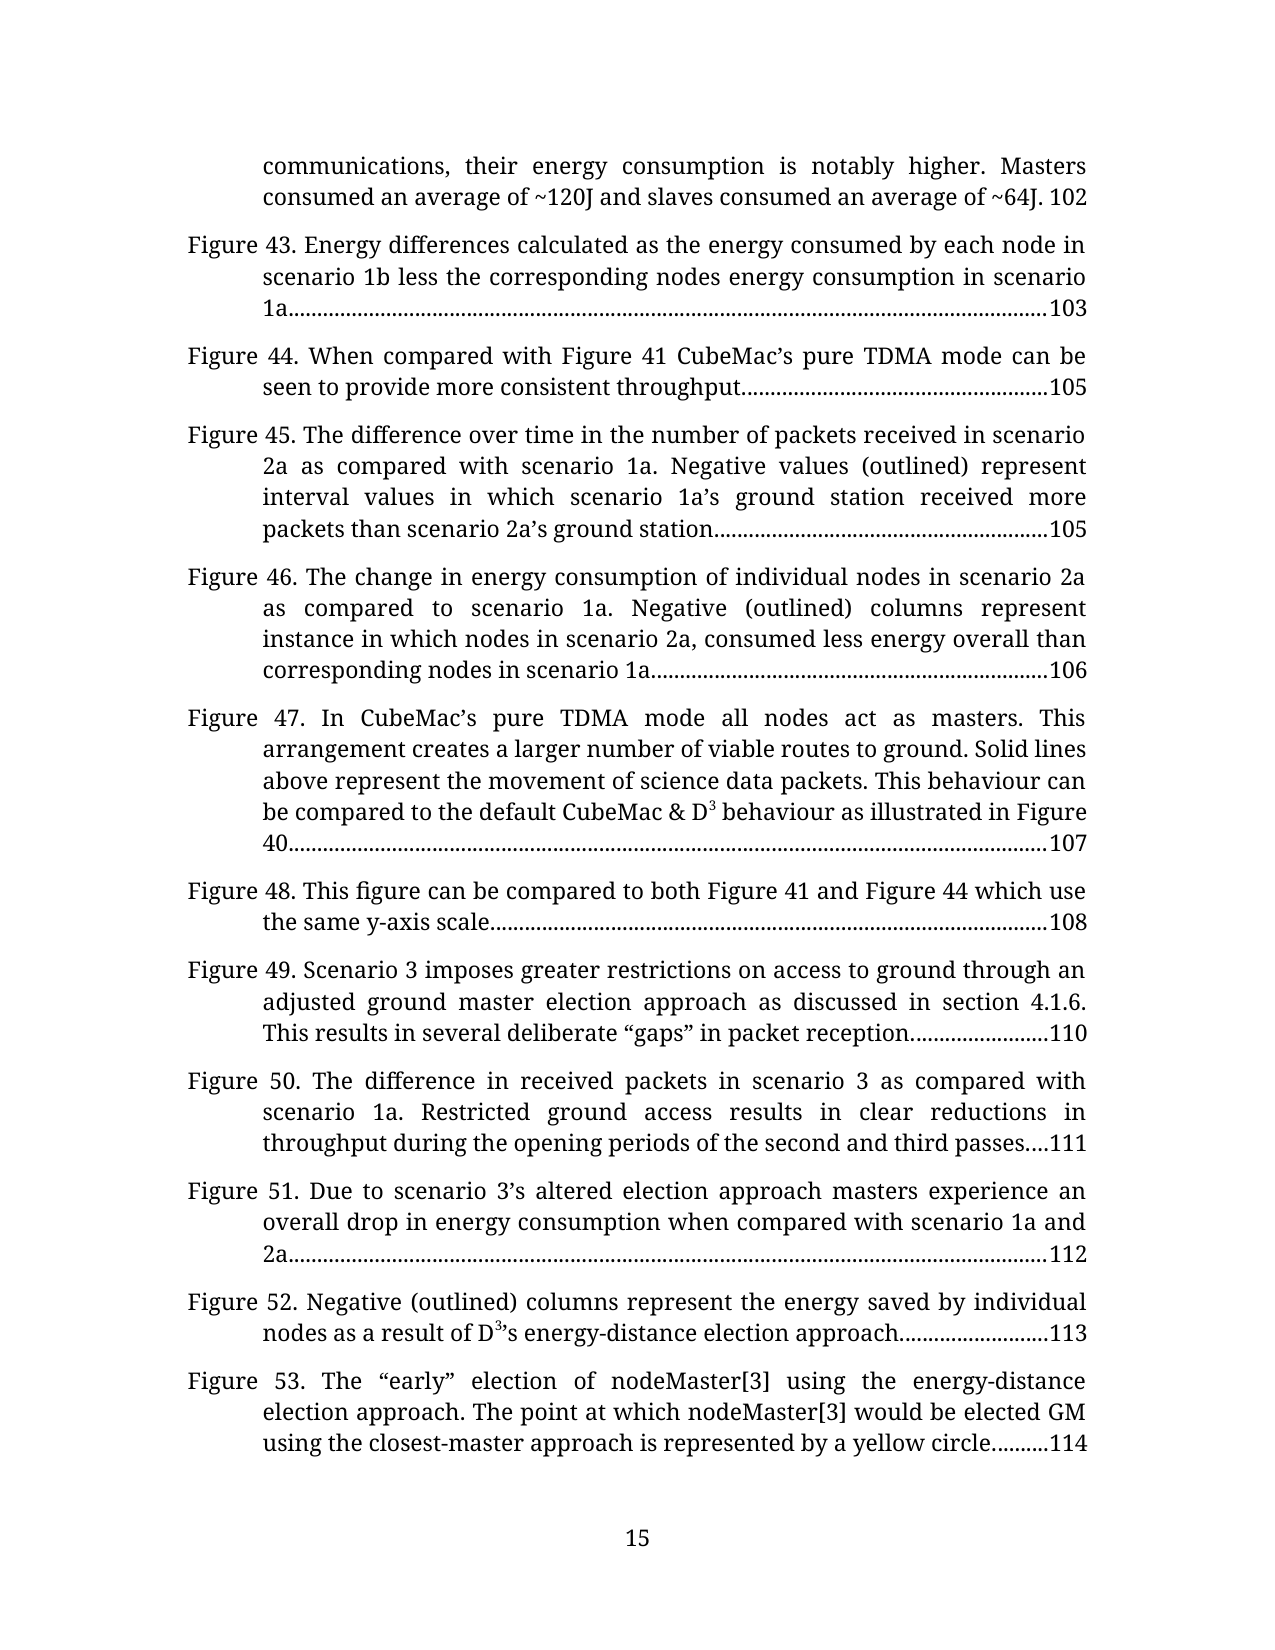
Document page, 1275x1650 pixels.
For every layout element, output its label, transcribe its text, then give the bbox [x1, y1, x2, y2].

text Figure 46. The change in energy consumption of individual nodes in scenario 2a as compared to scenario 1a. Negative (outlined) columns represent instance in which nodes in scenario 2a, consumed less energy overall than corresponding nodes in scenario 1a. 106 [187, 560, 1087, 685]
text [187, 150, 1087, 212]
text Figure 43. Energy differences calculated as the energy consumed by each node in scenario 1b less the corresponding nodes energy consumption in scenario 1a. 103 [187, 229, 1087, 323]
text Figure 47. In CubeMac’s pure TDMA mode all nodes act as masters. This arrangement creates a larger number of viable routes to ground. Solid lines above represent the movement of science data packets. This behaviour can be compared to the default CubeMac & D3 behaviour as illustrated in Figure 40. 107 [187, 702, 1087, 858]
text Figure 51. Due to scenario 3’s altered election approach masters experience an overall drop in energy consumption when compared with scenario 1a and 2a. 112 [187, 1175, 1087, 1269]
text Figure 50. The difference in received packets in scenario 3 as compared with scenario 1a. Restricted ground access results in clear reductions in throughput during the opening periods of the second and third passes. 111 [187, 1064, 1087, 1158]
text Figure 53. The “early” election of nodeMaster[3] using the energy-distance election approach. The point at which nodeMaster[3] would be elected GM using the closest-master approach is represented by a yellow circle. 114 [187, 1364, 1087, 1458]
text Figure 49. Scenario 3 imposes greater restrictions on access to ground through an adjusted ground master election approach as discussed in section 4.1.6. This results in several deliberate “gaps” in packet reception. 110 [187, 954, 1087, 1048]
text Figure 45. The difference over time in the number of packets received in scenario 2a as compared with scenario 1a. Negative values (outlined) represent interval values in which scenario 1a’s ground station received more packets than scenario 2a’s ground station. 105 [187, 419, 1087, 544]
text Figure 52. Negative (outlined) columns represent the energy saved by individual nodes as a result of D3’s energy-distance election approach. 113 [187, 1285, 1087, 1348]
text Figure 44. When compared with Figure 41 CubeMac’s pure TDMA mode can be seen to provide more consistent throughput. 105 [187, 339, 1087, 402]
text Figure 48. This figure can be compared to both Figure 41 and Figure 44 which use the same y-axis scale. 108 [187, 875, 1087, 937]
